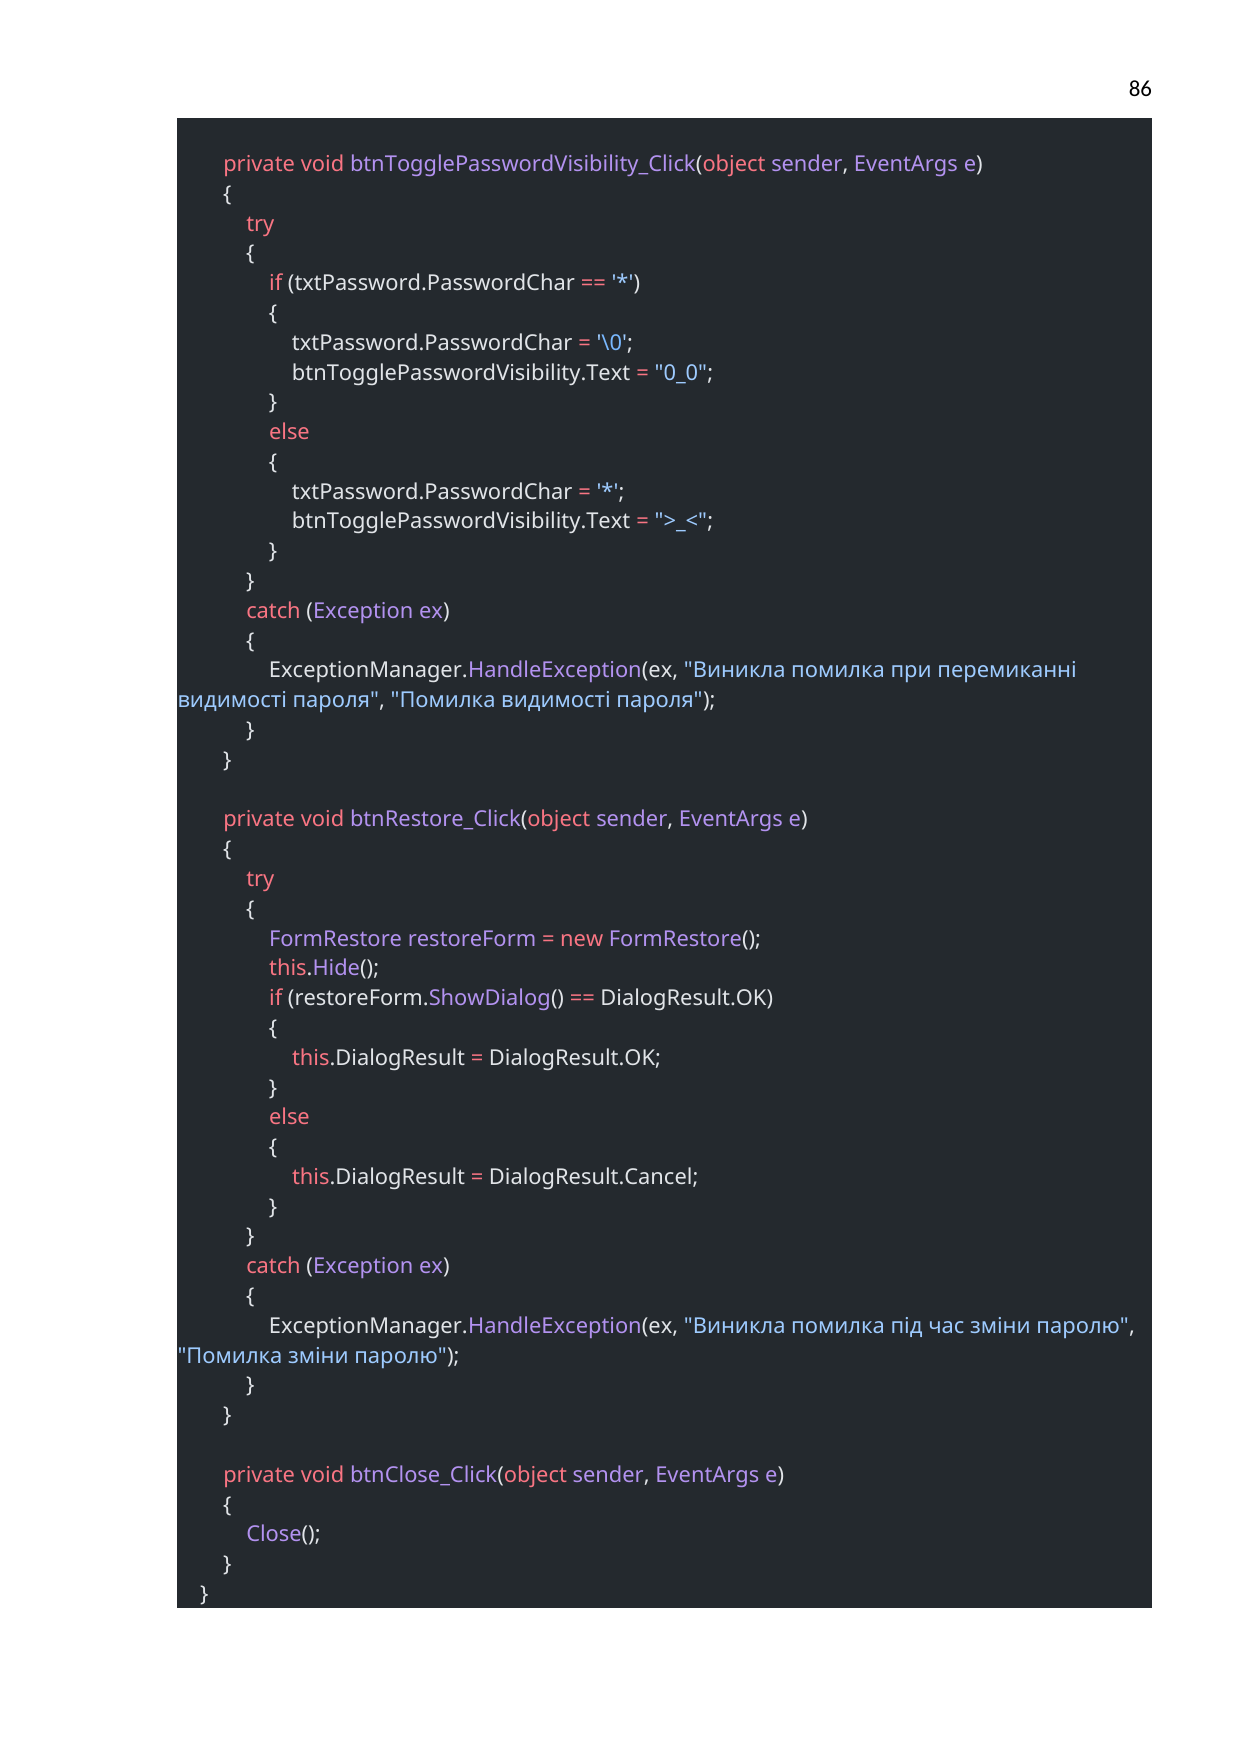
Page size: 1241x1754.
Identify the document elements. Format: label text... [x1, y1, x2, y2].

text } [177, 1369, 1152, 1399]
text if (txtPassword.PasswordChar == '*') [177, 267, 1152, 297]
text { [177, 237, 1152, 267]
text catch (Exception ex) [177, 1250, 1152, 1280]
text ExceptionManager.HandleException(ex, "Виникла помилка при перемиканні видимості пароля", "Помилка видимості пароля"); [177, 654, 1152, 714]
text } [177, 1191, 1152, 1220]
text this.DialogResult = DialogResult.OK; [177, 1042, 1152, 1071]
text txtPassword.PasswordChar = '\0'; [177, 327, 1152, 356]
text } [177, 1220, 1152, 1250]
text { [177, 1131, 1152, 1161]
text try [177, 863, 1152, 893]
text } [177, 386, 1152, 416]
text this.DialogResult = DialogResult.Cancel; [177, 1161, 1152, 1191]
text { [177, 297, 1152, 327]
text } [177, 744, 1152, 773]
text this.Hide(); [177, 952, 1152, 982]
text } [177, 1578, 1152, 1608]
text { [177, 1012, 1152, 1042]
text { [177, 893, 1152, 922]
text } [177, 1399, 1152, 1429]
text FormRestore restoreForm = new FormRestore(); [177, 922, 1152, 952]
text private void btnRestore_Click(object sender, EventArgs e) [177, 803, 1152, 833]
text } [177, 714, 1152, 744]
text else [177, 416, 1152, 446]
text btnTogglePasswordVisibility.Text = ">_<"; [177, 505, 1152, 535]
text } [177, 535, 1152, 565]
text private void btnClose_Click(object sender, EventArgs e) [177, 1459, 1152, 1488]
text { [177, 446, 1152, 476]
text try [177, 207, 1152, 237]
text ExceptionManager.HandleException(ex, "Виникла помилка під час зміни паролю", "Помилка зміни паролю"); [177, 1310, 1152, 1369]
text Close(); [177, 1518, 1152, 1548]
text { [177, 833, 1152, 863]
text } [177, 1548, 1152, 1578]
text } [177, 1071, 1152, 1101]
text if (restoreForm.ShowDialog() == DialogResult.OK) [177, 982, 1152, 1012]
text { [177, 1488, 1152, 1518]
text private void btnTogglePasswordVisibility_Click(object sender, EventArgs e) [177, 148, 1152, 178]
text { [177, 624, 1152, 654]
text } [177, 565, 1152, 595]
text txtPassword.PasswordChar = '*'; [177, 476, 1152, 505]
text catch (Exception ex) [177, 595, 1152, 624]
text { [177, 178, 1152, 207]
text btnTogglePasswordVisibility.Text = "0_0"; [177, 356, 1152, 386]
text { [177, 1280, 1152, 1310]
text else [177, 1101, 1152, 1131]
